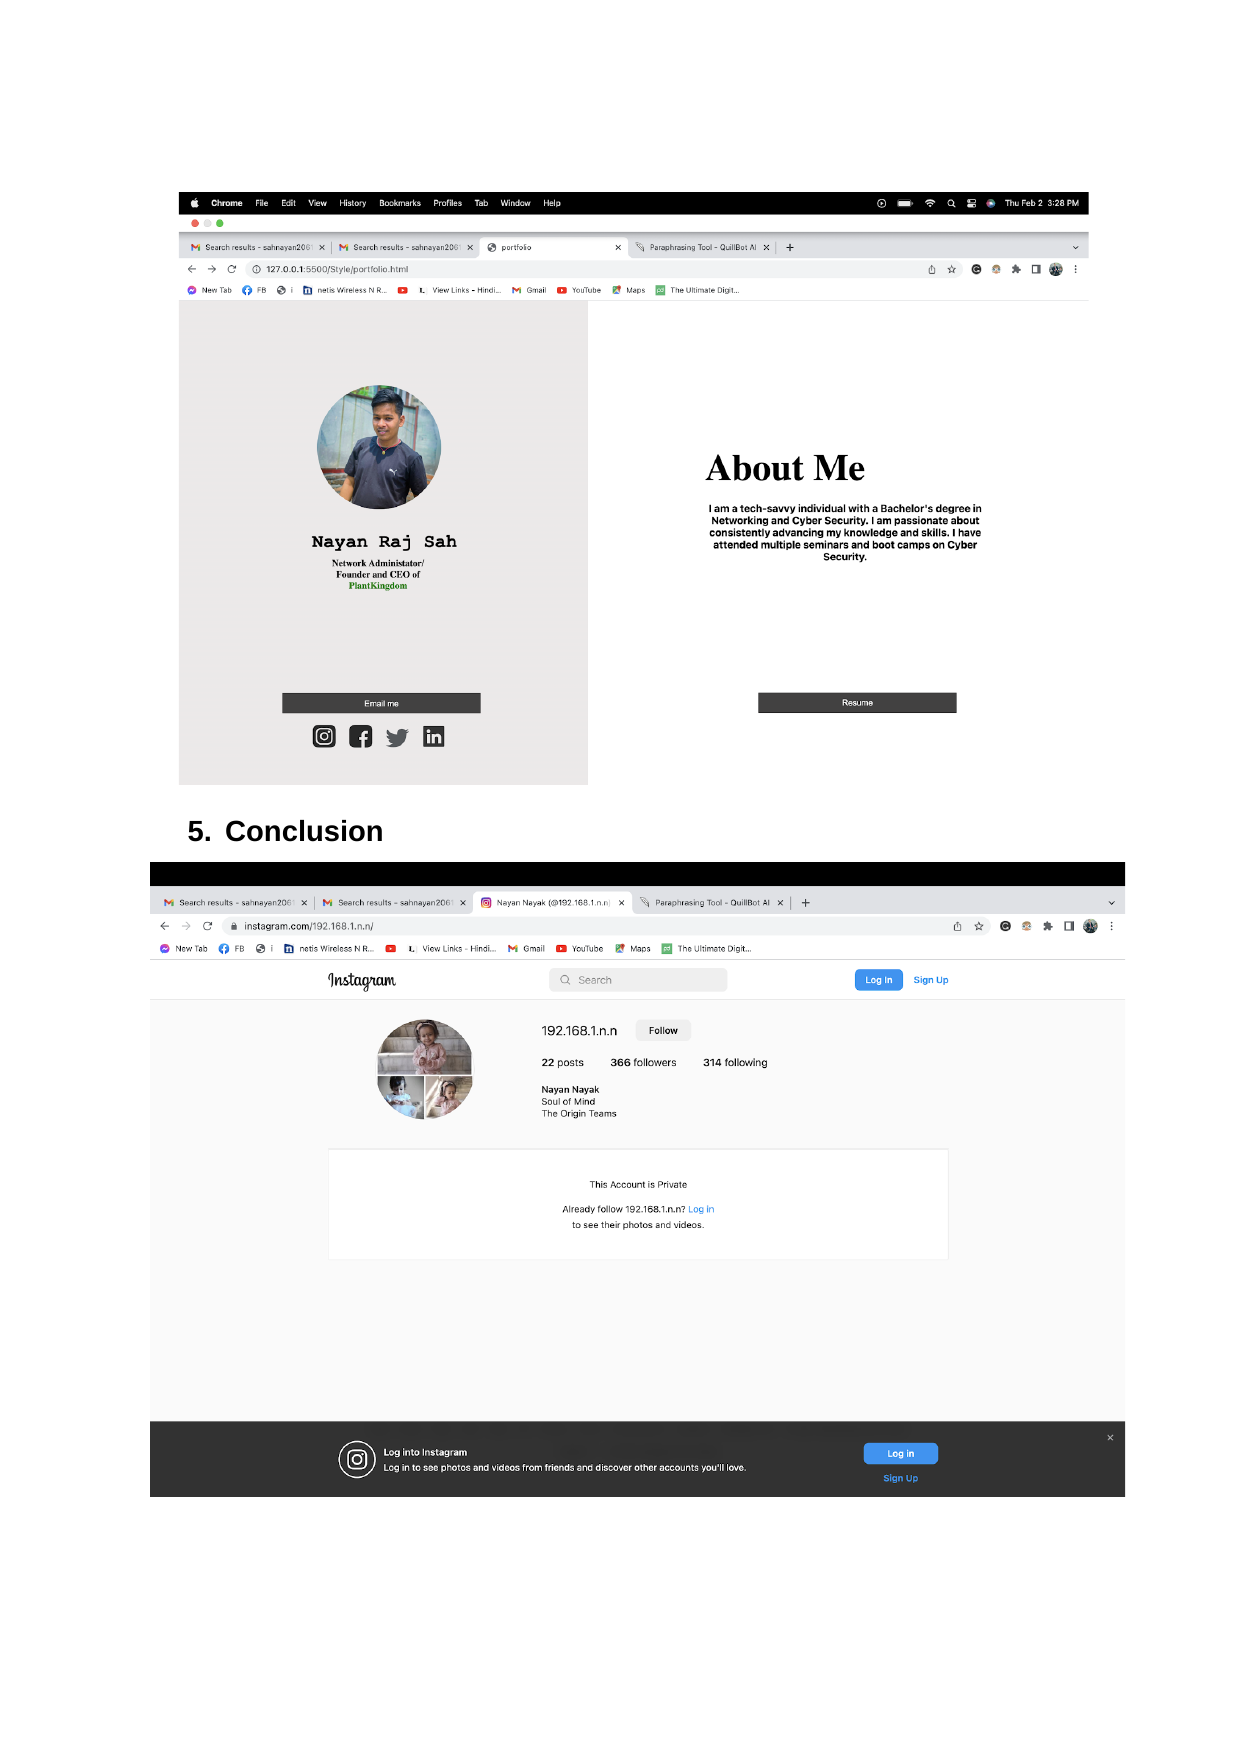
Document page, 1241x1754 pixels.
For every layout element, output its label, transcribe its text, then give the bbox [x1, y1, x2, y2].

subtitle Conclusion [187, 795, 1090, 848]
picture [178, 192, 1089, 785]
picture [150, 862, 1125, 1497]
